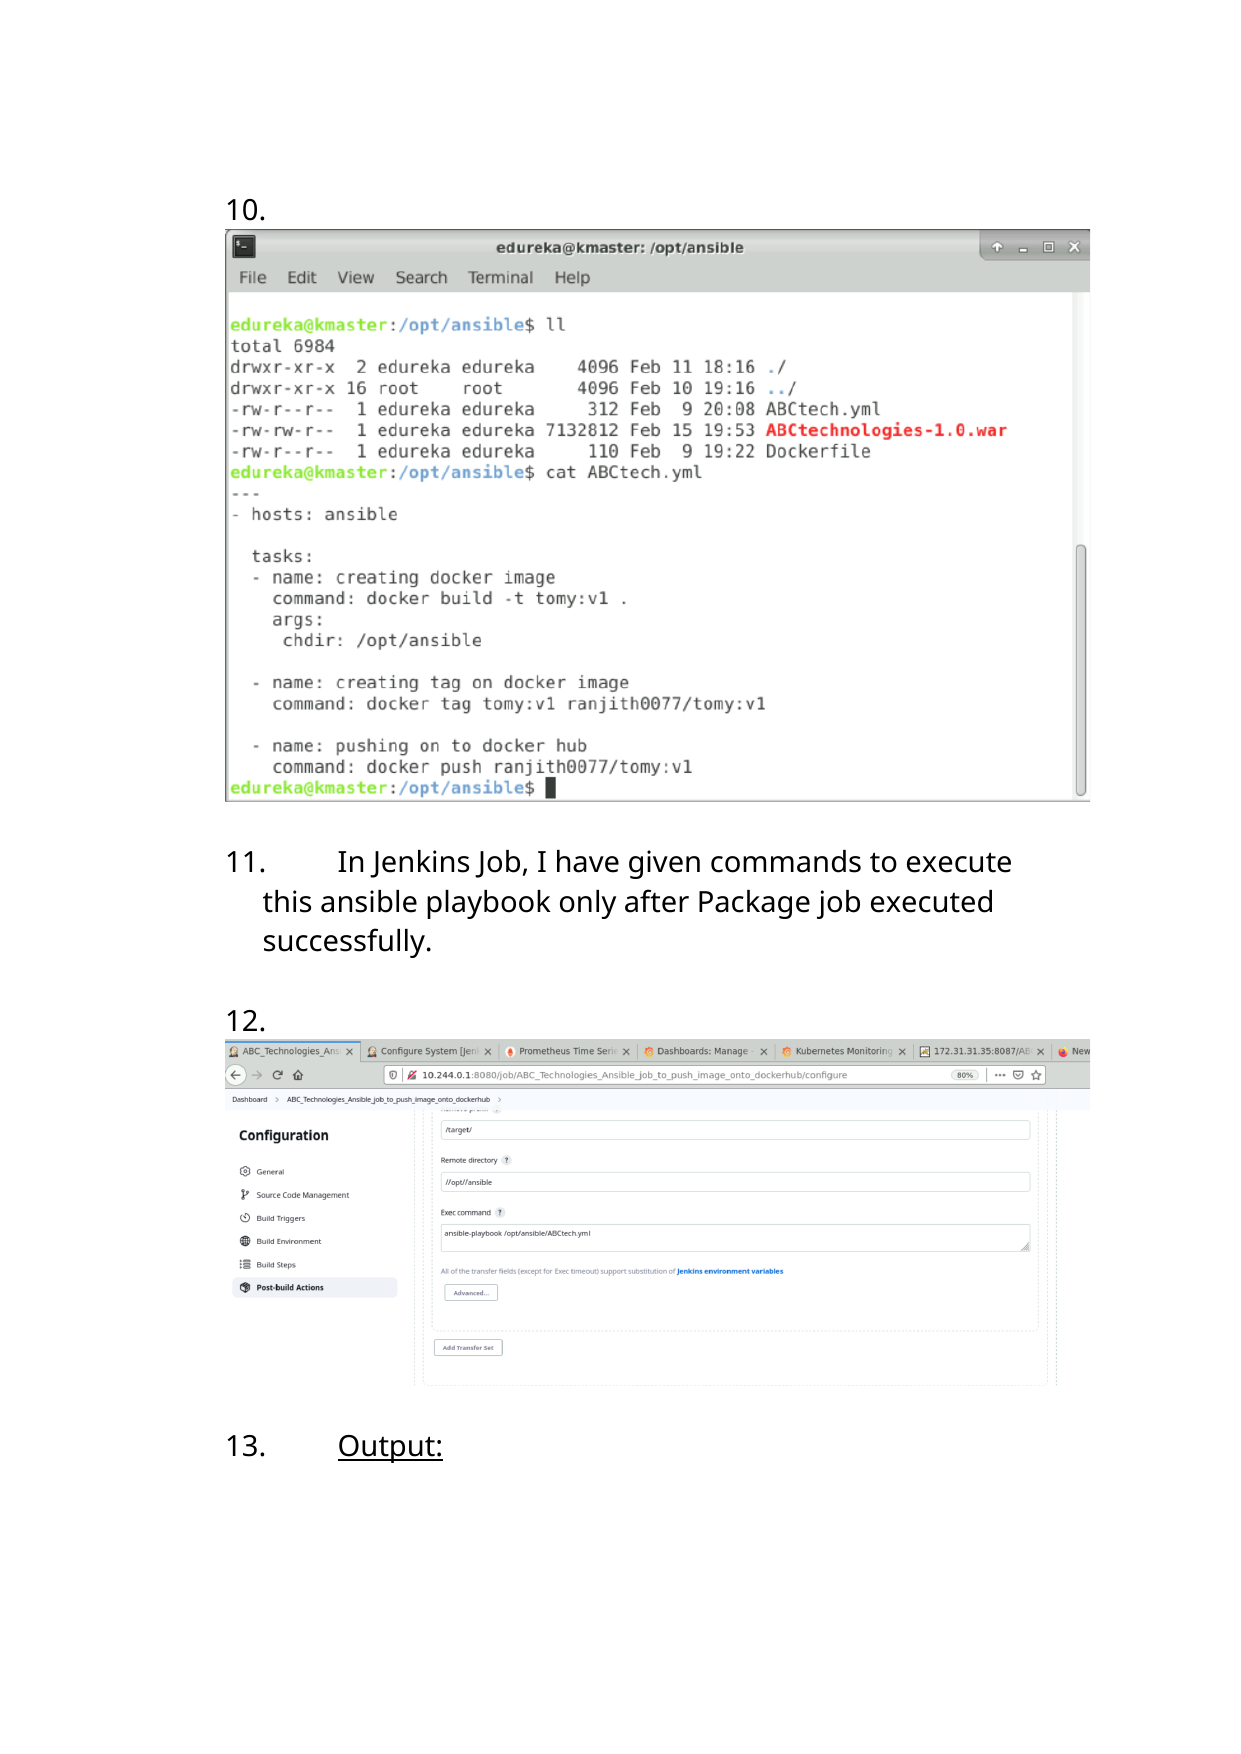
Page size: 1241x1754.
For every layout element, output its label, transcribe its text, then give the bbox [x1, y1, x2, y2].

picture [225, 1039, 1091, 1386]
list In Jenkins Job, I have given commands to execute this ansible playbook only after Package job executed successfully. [225, 841, 1053, 960]
list Output: [225, 1425, 1053, 1465]
picture [225, 229, 1091, 802]
